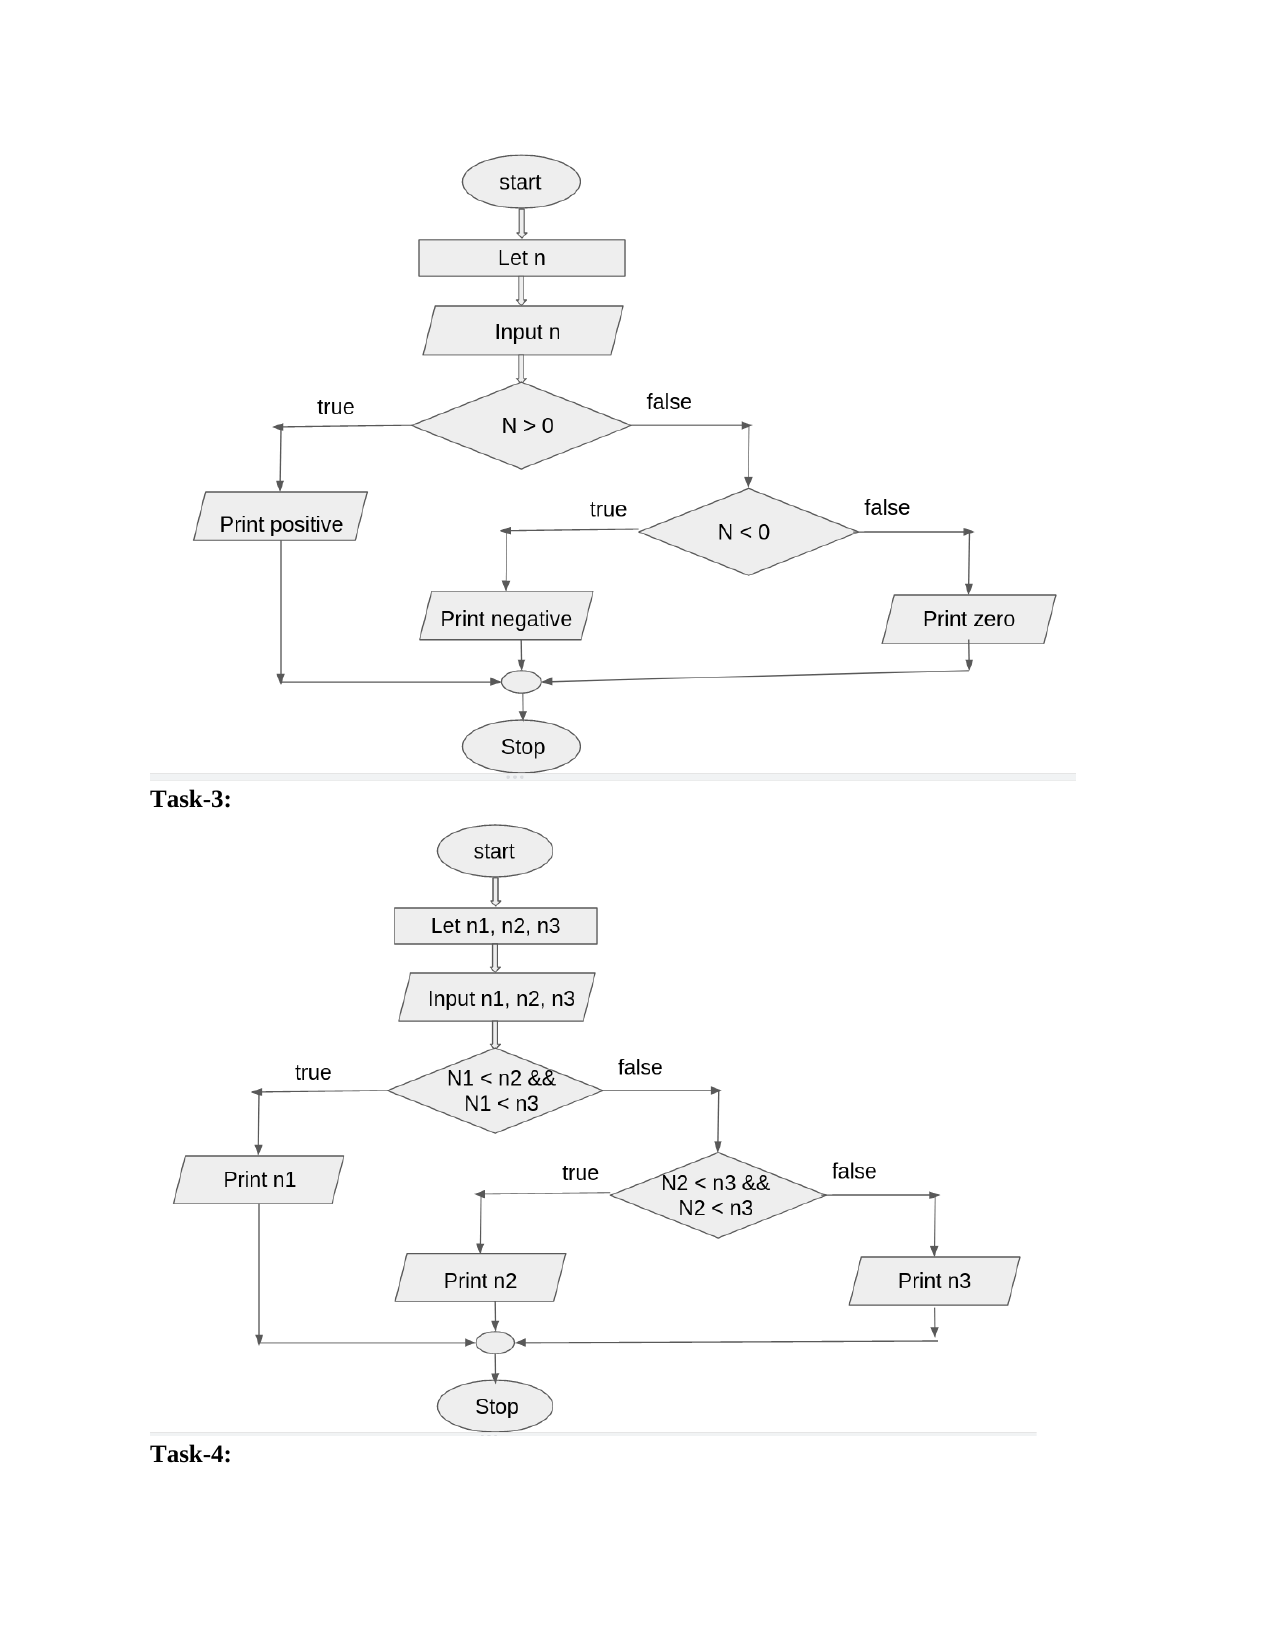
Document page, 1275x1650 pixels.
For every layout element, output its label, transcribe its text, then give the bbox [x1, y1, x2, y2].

picture [150, 817, 1037, 1436]
text Task-4: [150, 1439, 1125, 1468]
text Task-3: [150, 784, 1125, 813]
picture [150, 150, 1076, 781]
